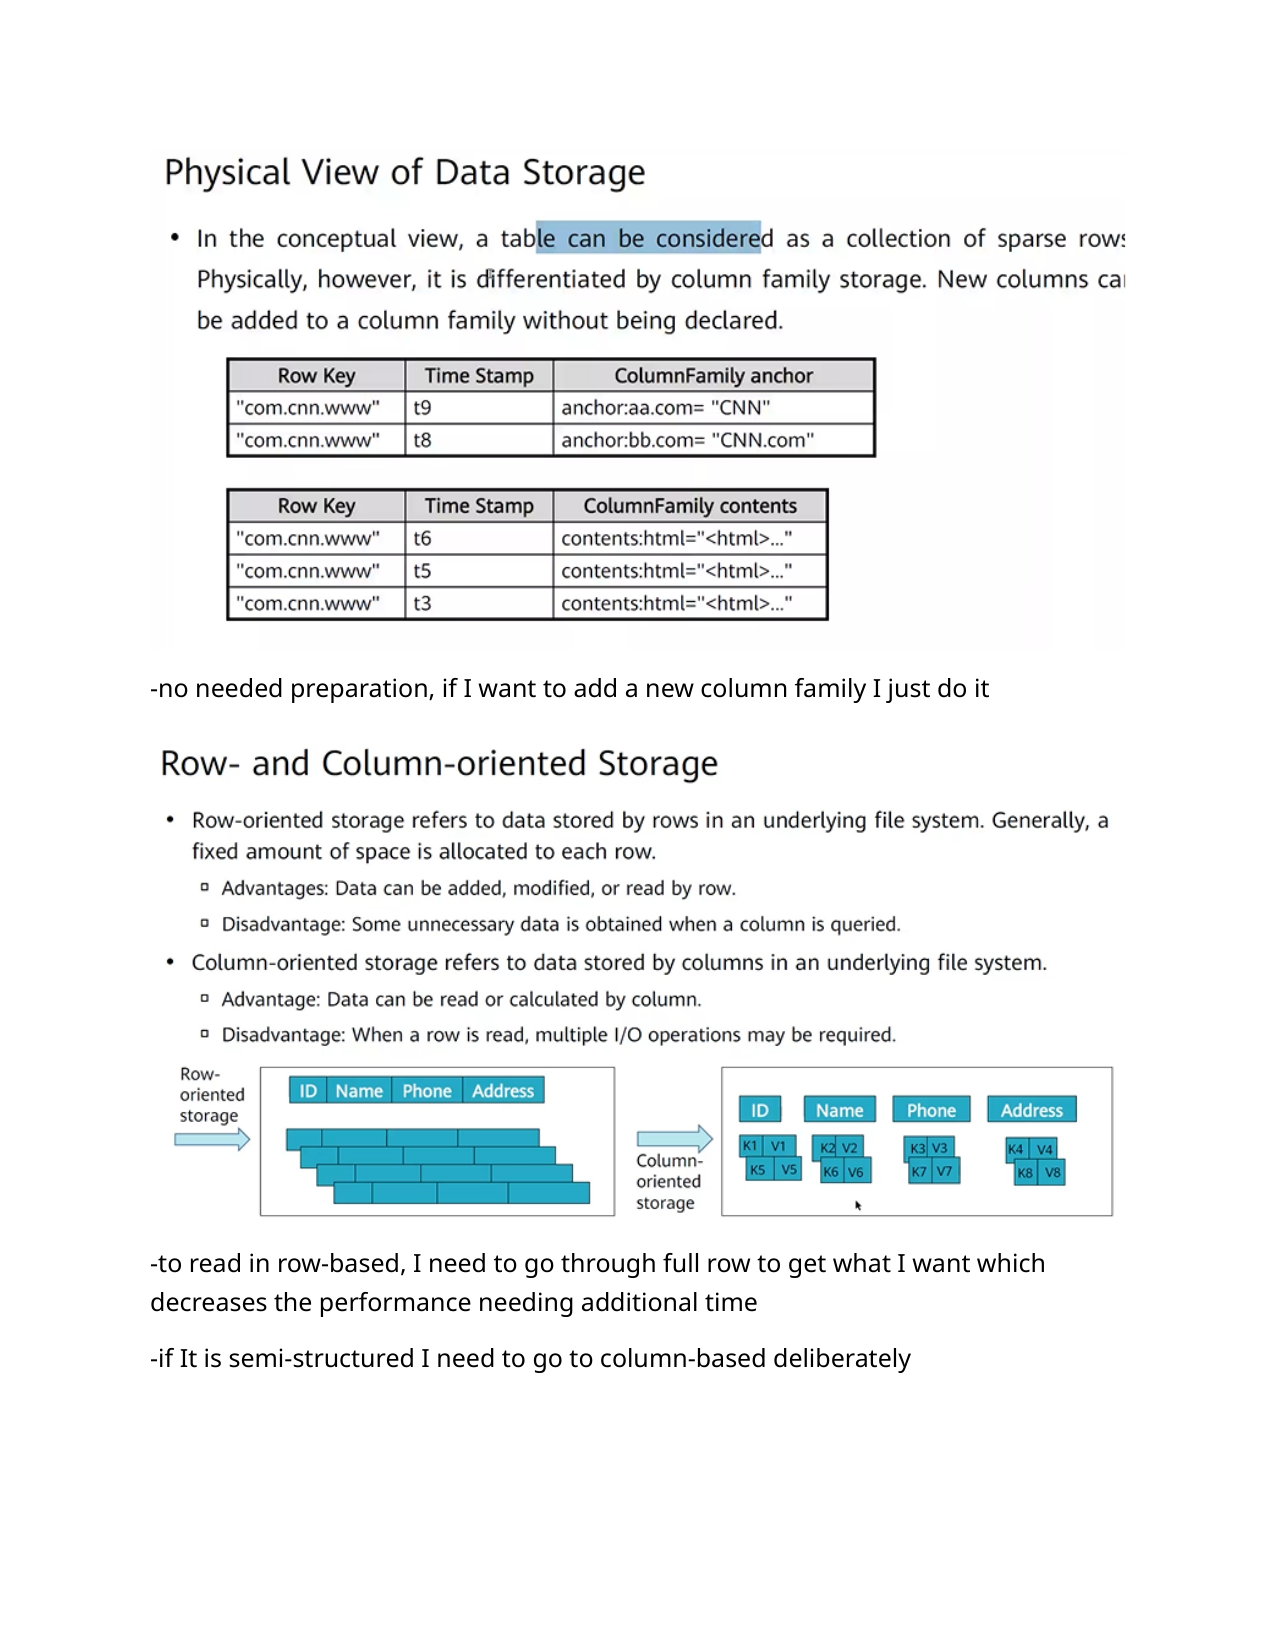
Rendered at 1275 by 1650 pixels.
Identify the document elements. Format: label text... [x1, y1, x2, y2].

picture [150, 727, 1125, 1225]
picture [150, 150, 1125, 650]
text -no needed preparation, if I want to add a new column family I just do it [150, 671, 1125, 705]
text -to read in row-based, I need to go through full row to get what I want which decreases the performance needing additional time [150, 1246, 1125, 1319]
text -if It is semi-structured I need to go to column-based deliberately [150, 1341, 1125, 1375]
